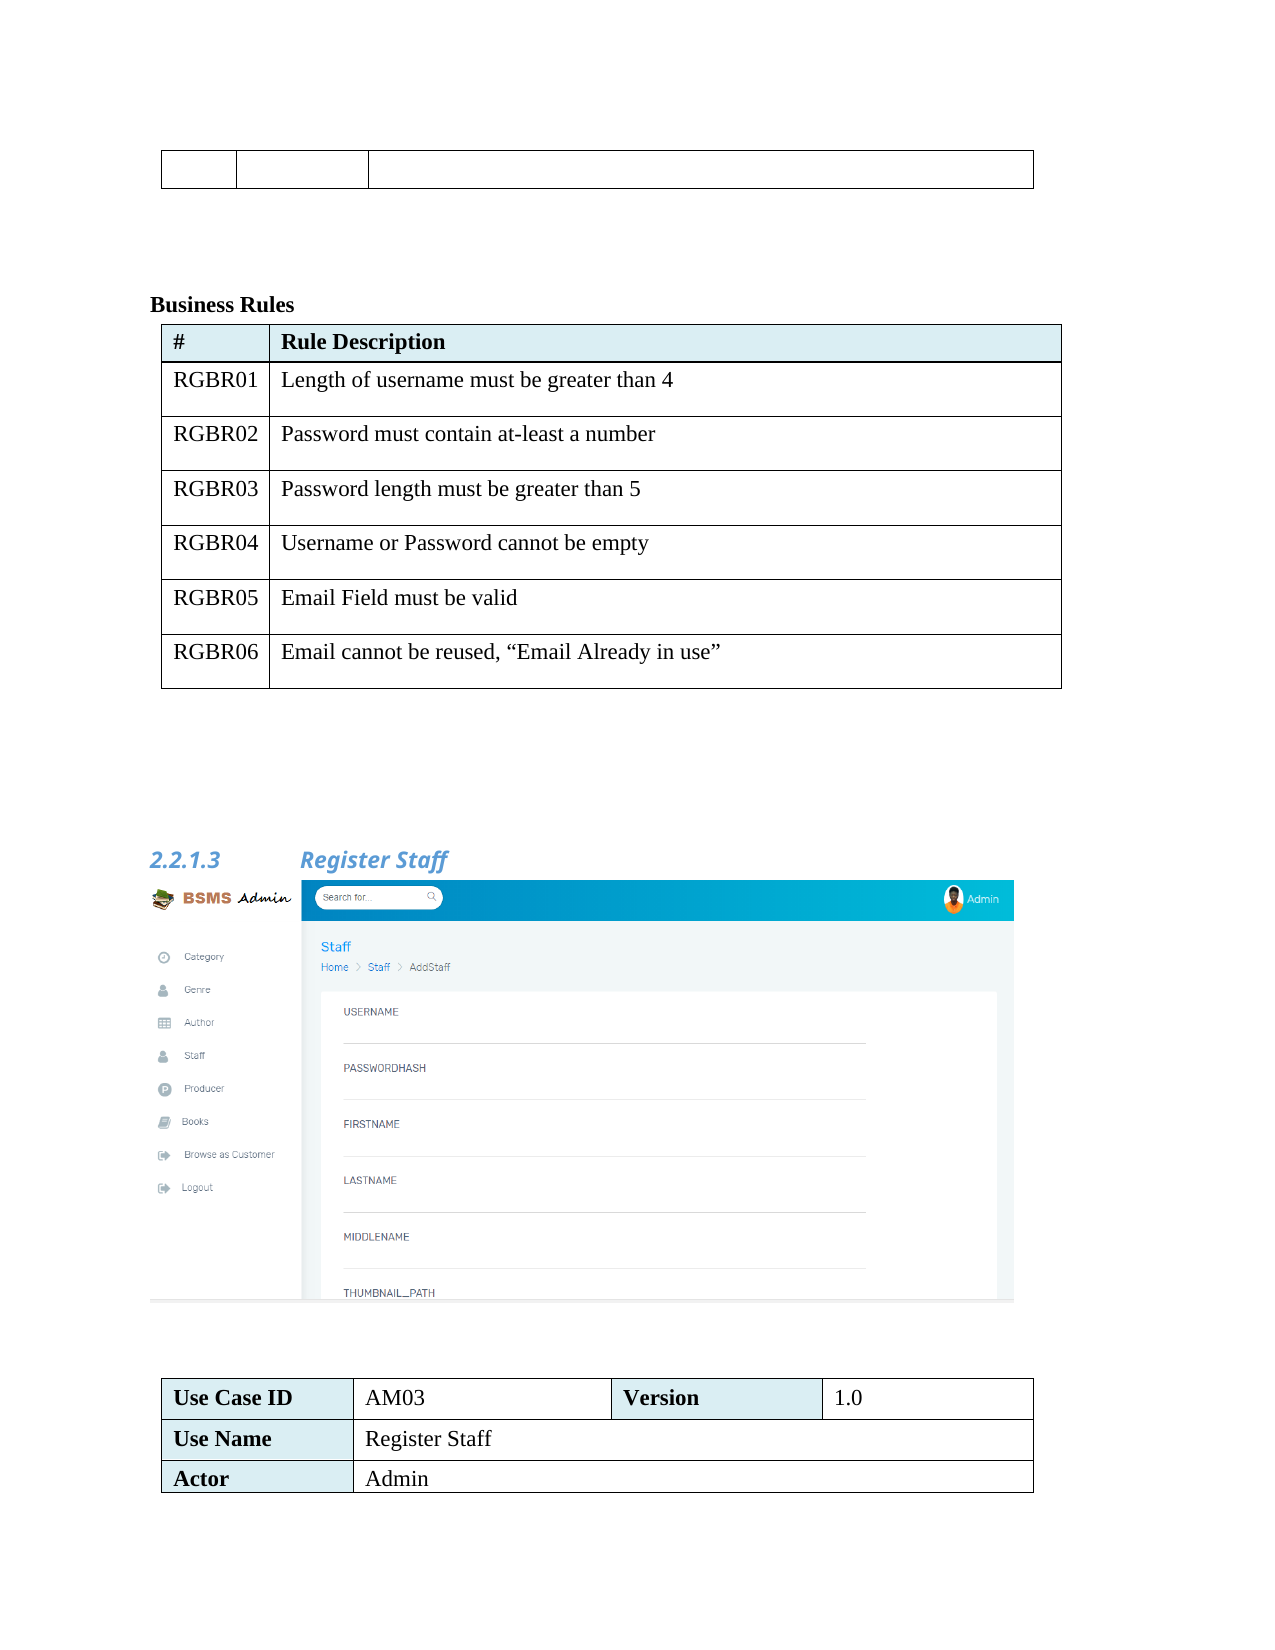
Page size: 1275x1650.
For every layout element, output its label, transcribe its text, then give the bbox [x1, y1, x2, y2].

table_cell Length of username must be greater than 4 [270, 363, 1061, 416]
table_cell RGBR01 [162, 363, 269, 416]
table_cell Use Name [162, 1420, 353, 1459]
table_cell Register Staff [354, 1420, 1033, 1459]
table_header AM03 [354, 1379, 611, 1419]
table_header Version [612, 1379, 822, 1419]
table_cell Email Field must be valid [270, 580, 1061, 634]
table_cell Email cannot be reused, “Email Already in use” [270, 635, 1061, 688]
table_cell Password must contain at-least a number [270, 417, 1061, 470]
table_cell RGBR04 [162, 526, 269, 579]
table_cell [369, 151, 1033, 187]
table_cell RGBR06 [162, 635, 269, 688]
table_cell RGBR03 [162, 471, 269, 525]
table_header 1.0 [823, 1379, 1033, 1419]
table_cell Username or Password cannot be empty [270, 526, 1061, 579]
table_cell Password length must be greater than 5 [270, 471, 1061, 525]
picture [150, 880, 1014, 1303]
table_cell [162, 151, 236, 187]
table_cell Actor [162, 1461, 353, 1492]
text Business Rules [150, 291, 1125, 317]
table_header # [162, 325, 269, 361]
table_header Use Case ID [162, 1379, 353, 1419]
table_header Rule Description [270, 325, 1061, 361]
table_cell RGBR05 [162, 580, 269, 634]
table_cell Admin [354, 1461, 1033, 1492]
picture [316, 887, 442, 909]
table_cell [237, 151, 368, 187]
table_cell RGBR02 [162, 417, 269, 470]
subtitle Register Staff [150, 844, 1125, 876]
